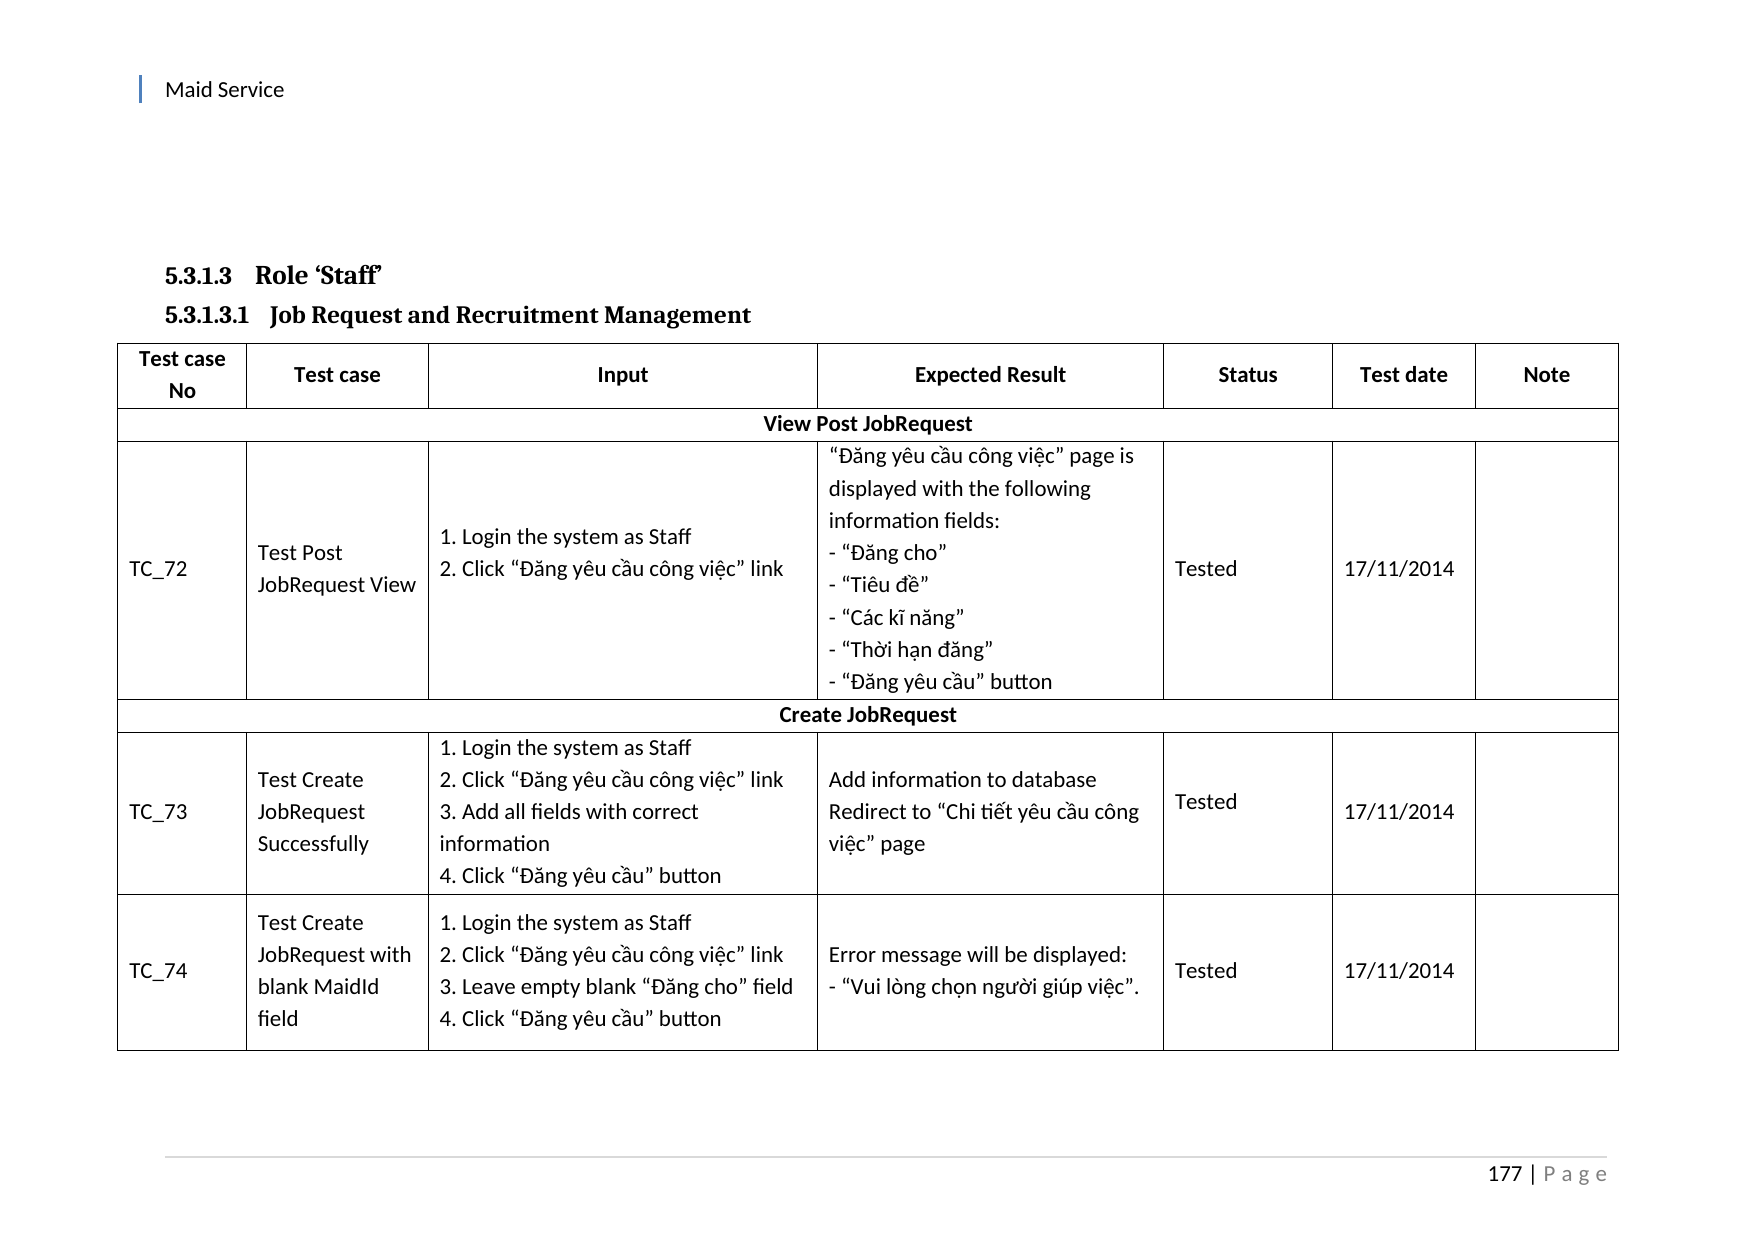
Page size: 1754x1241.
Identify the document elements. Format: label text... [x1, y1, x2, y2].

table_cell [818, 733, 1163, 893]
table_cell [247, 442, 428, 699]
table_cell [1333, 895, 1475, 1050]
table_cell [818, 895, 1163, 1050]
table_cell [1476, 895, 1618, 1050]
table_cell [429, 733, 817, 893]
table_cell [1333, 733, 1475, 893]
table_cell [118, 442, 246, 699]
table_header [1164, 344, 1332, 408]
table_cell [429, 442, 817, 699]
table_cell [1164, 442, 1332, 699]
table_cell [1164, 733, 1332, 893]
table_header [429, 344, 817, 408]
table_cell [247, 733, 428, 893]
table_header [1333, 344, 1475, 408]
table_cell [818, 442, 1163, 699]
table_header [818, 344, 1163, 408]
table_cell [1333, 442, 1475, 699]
subtitle Job Request and Recruitment Management [165, 301, 1607, 330]
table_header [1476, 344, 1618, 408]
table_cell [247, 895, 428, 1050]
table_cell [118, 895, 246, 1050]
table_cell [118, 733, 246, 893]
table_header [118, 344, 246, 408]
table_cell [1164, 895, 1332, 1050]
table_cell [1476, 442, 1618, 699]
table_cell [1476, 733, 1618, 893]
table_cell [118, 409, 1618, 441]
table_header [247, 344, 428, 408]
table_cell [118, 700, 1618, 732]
subtitle Role ‘Staff’ [165, 260, 1607, 291]
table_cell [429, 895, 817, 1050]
